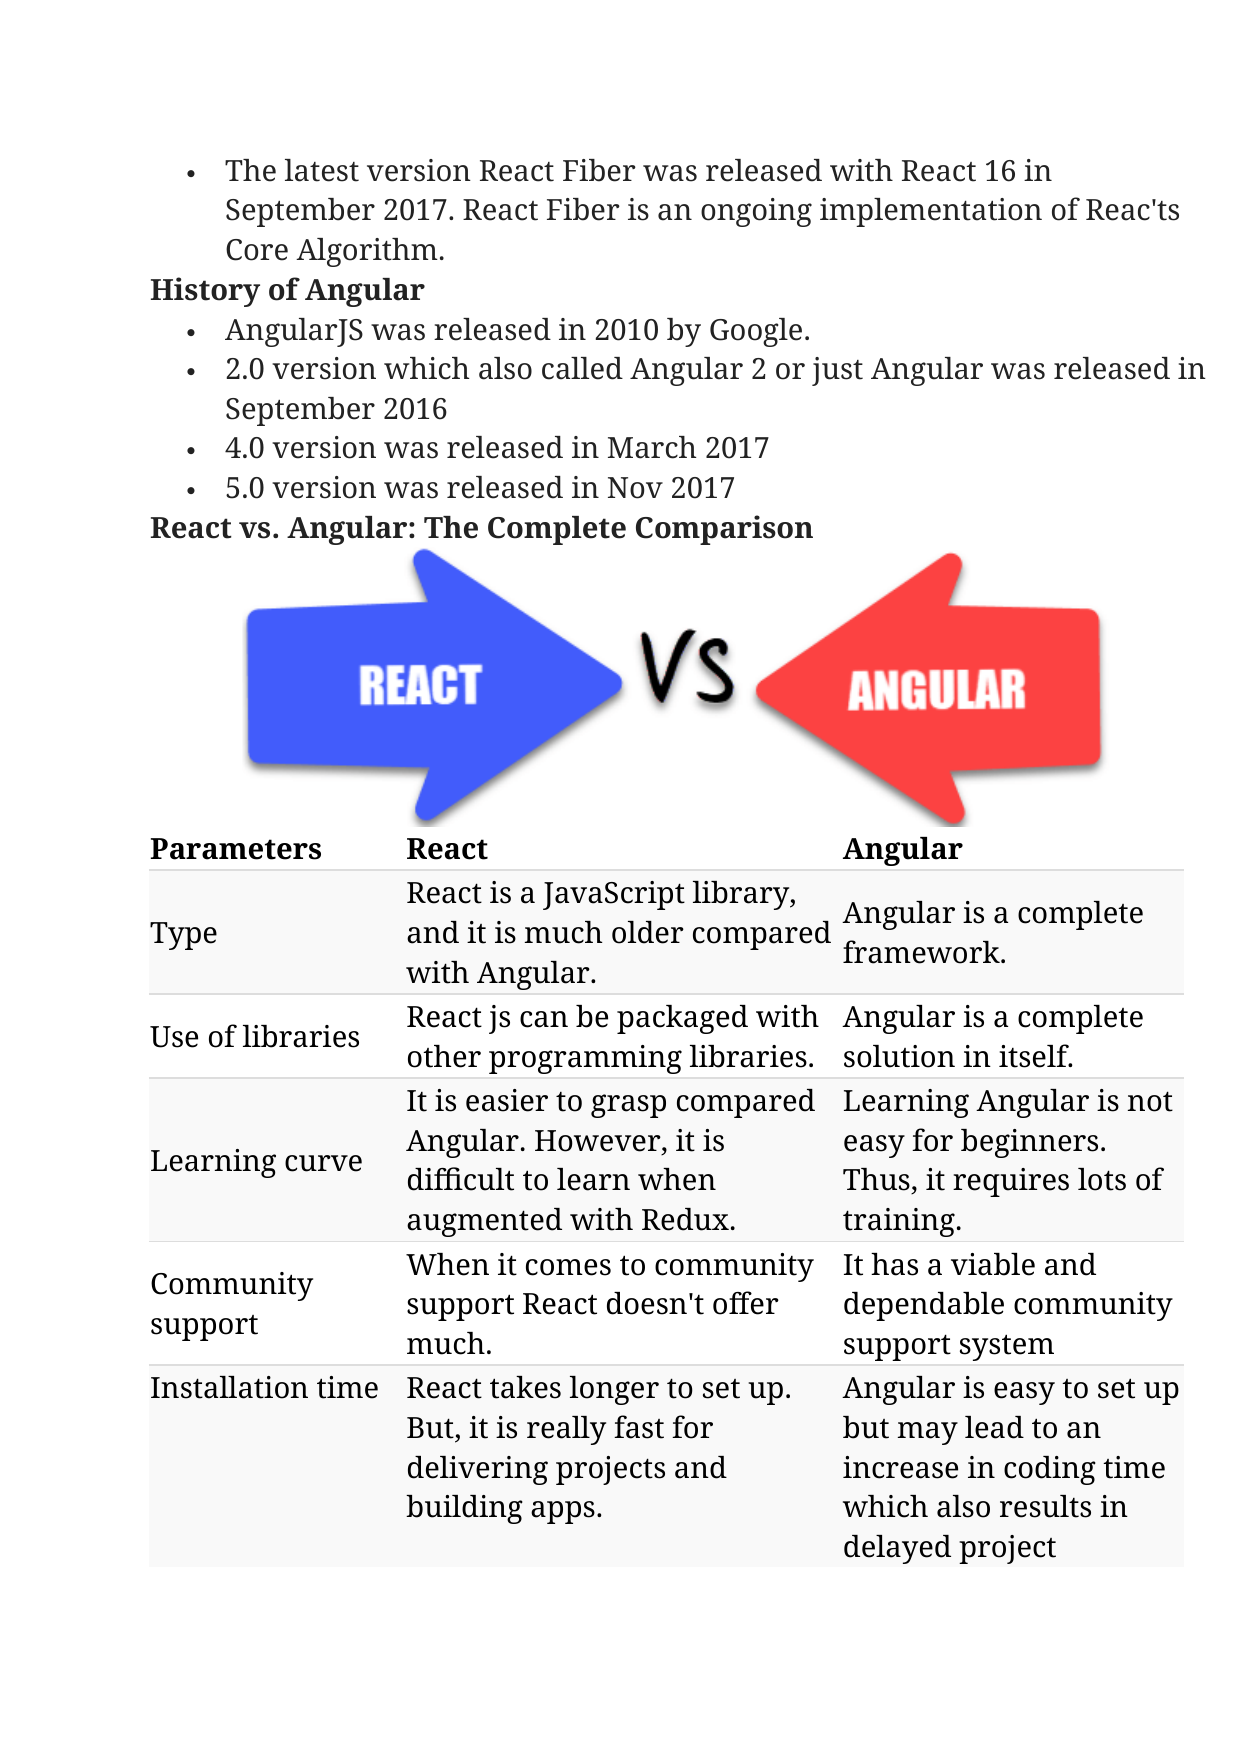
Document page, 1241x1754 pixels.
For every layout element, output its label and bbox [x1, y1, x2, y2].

picture [242, 546, 1119, 827]
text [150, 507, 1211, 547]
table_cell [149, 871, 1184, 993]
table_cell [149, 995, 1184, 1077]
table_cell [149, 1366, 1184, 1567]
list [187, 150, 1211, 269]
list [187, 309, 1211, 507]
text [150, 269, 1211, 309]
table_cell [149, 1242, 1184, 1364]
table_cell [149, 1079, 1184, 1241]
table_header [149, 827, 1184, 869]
